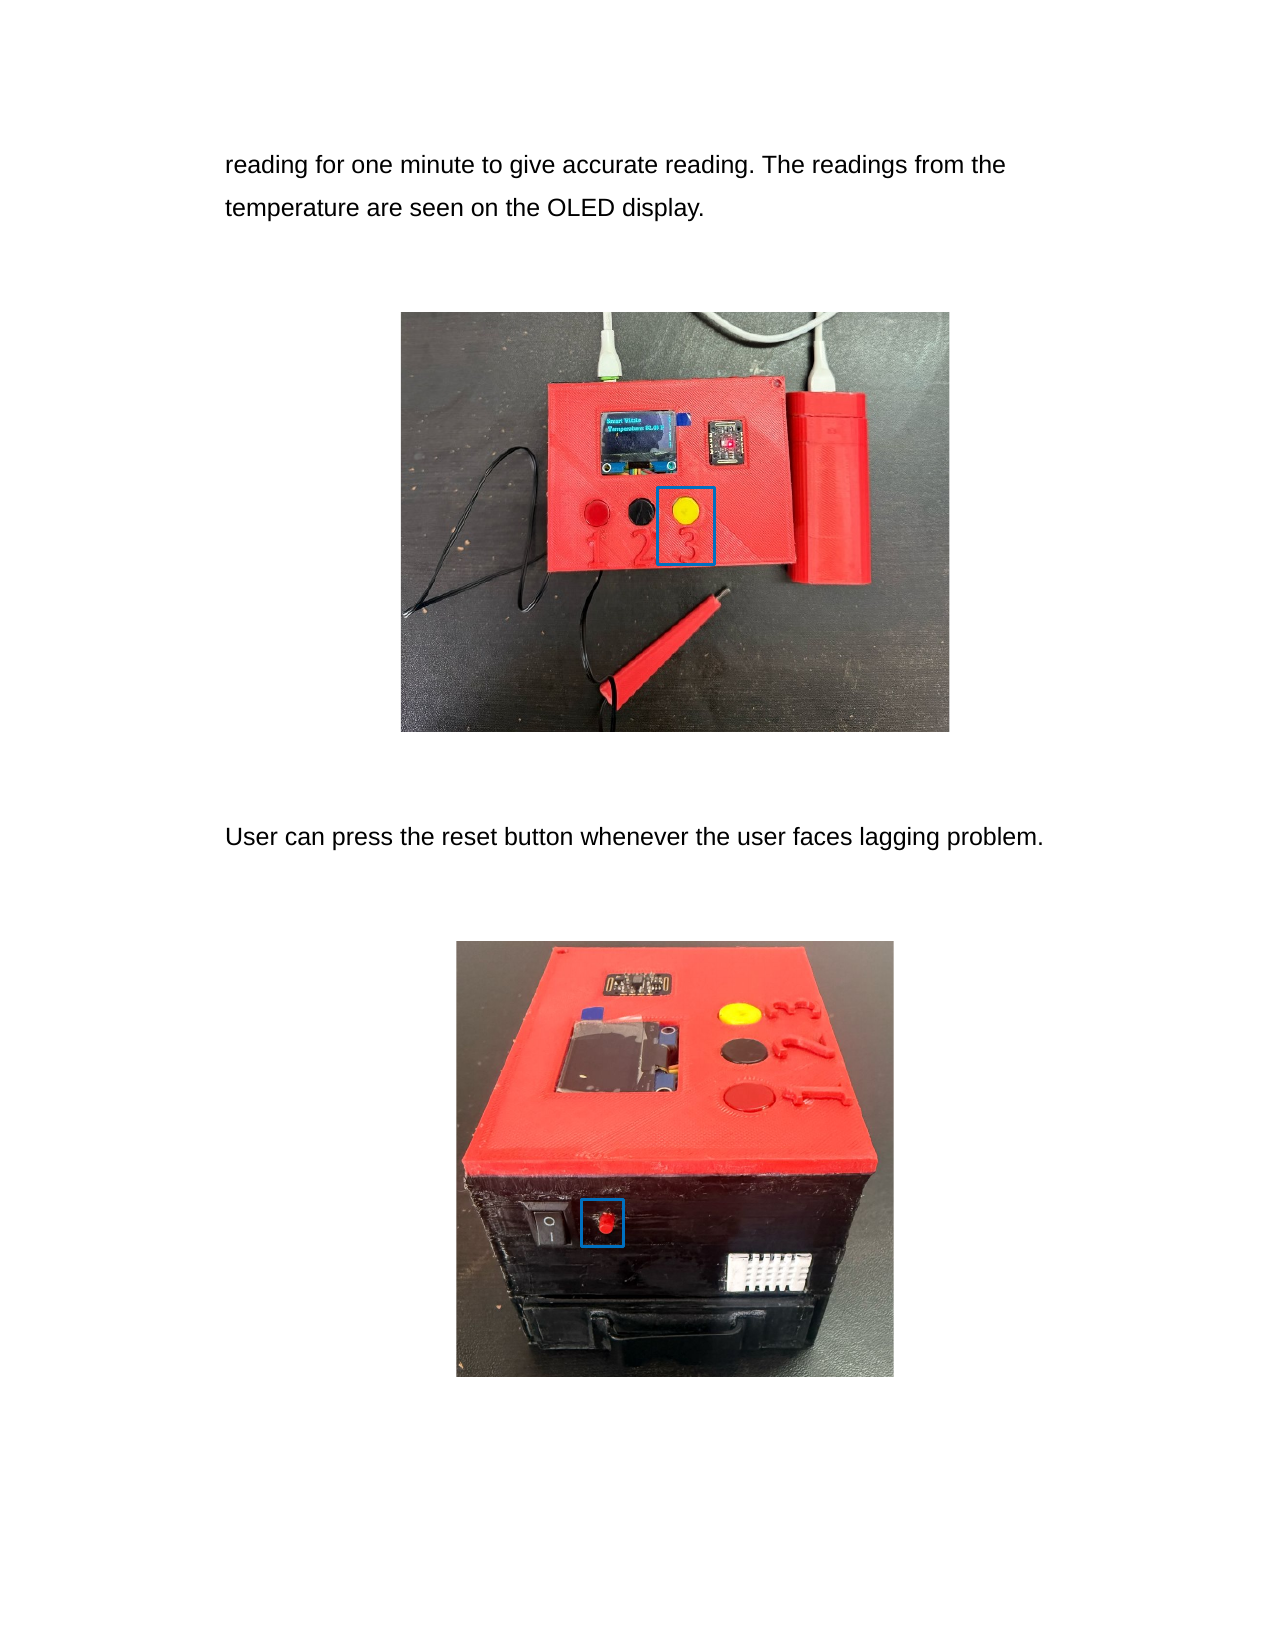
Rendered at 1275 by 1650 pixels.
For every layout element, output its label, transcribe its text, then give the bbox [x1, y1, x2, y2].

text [225, 150, 1125, 222]
picture [400, 312, 950, 732]
text User can press the reset button whenever the user faces lagging problem. [225, 822, 1125, 851]
picture [456, 941, 894, 1377]
